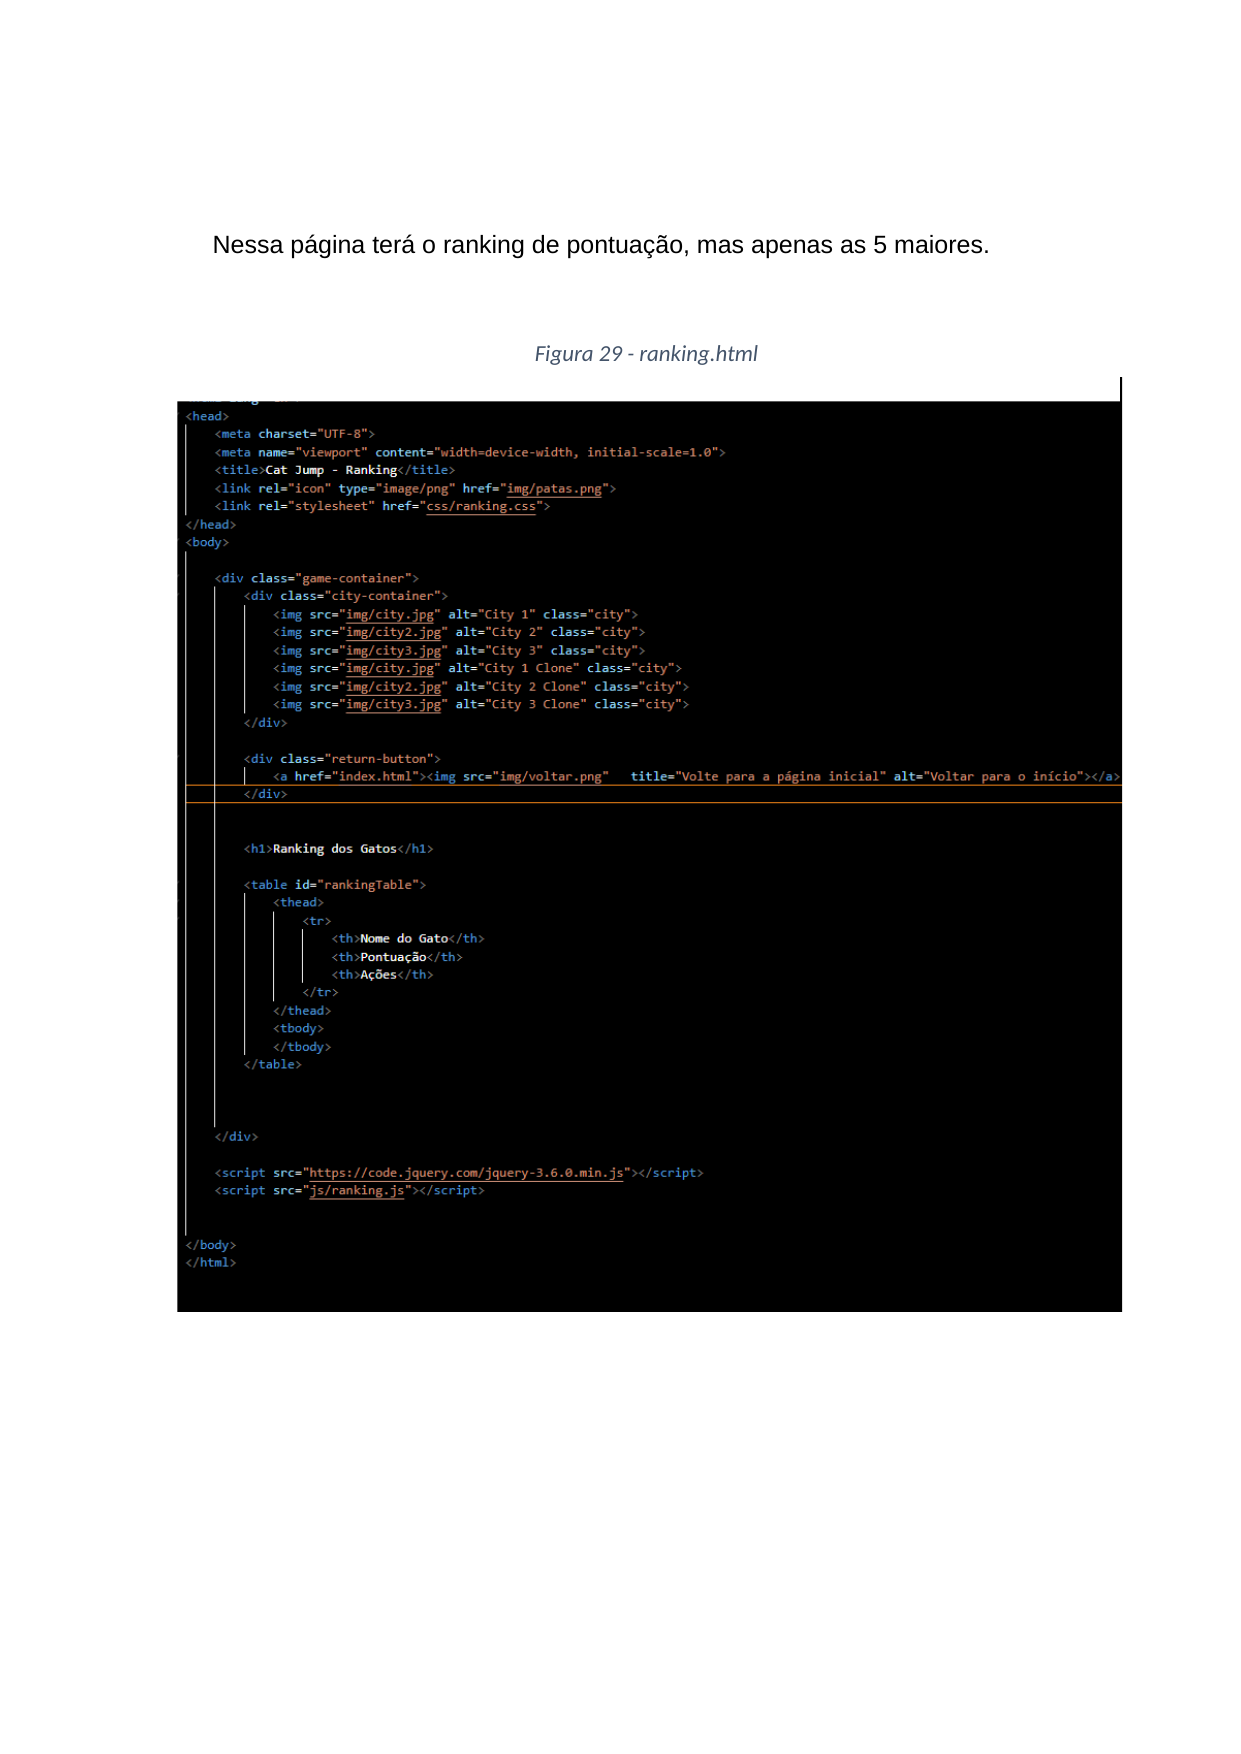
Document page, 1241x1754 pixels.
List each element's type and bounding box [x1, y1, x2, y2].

picture [177, 377, 1123, 1312]
